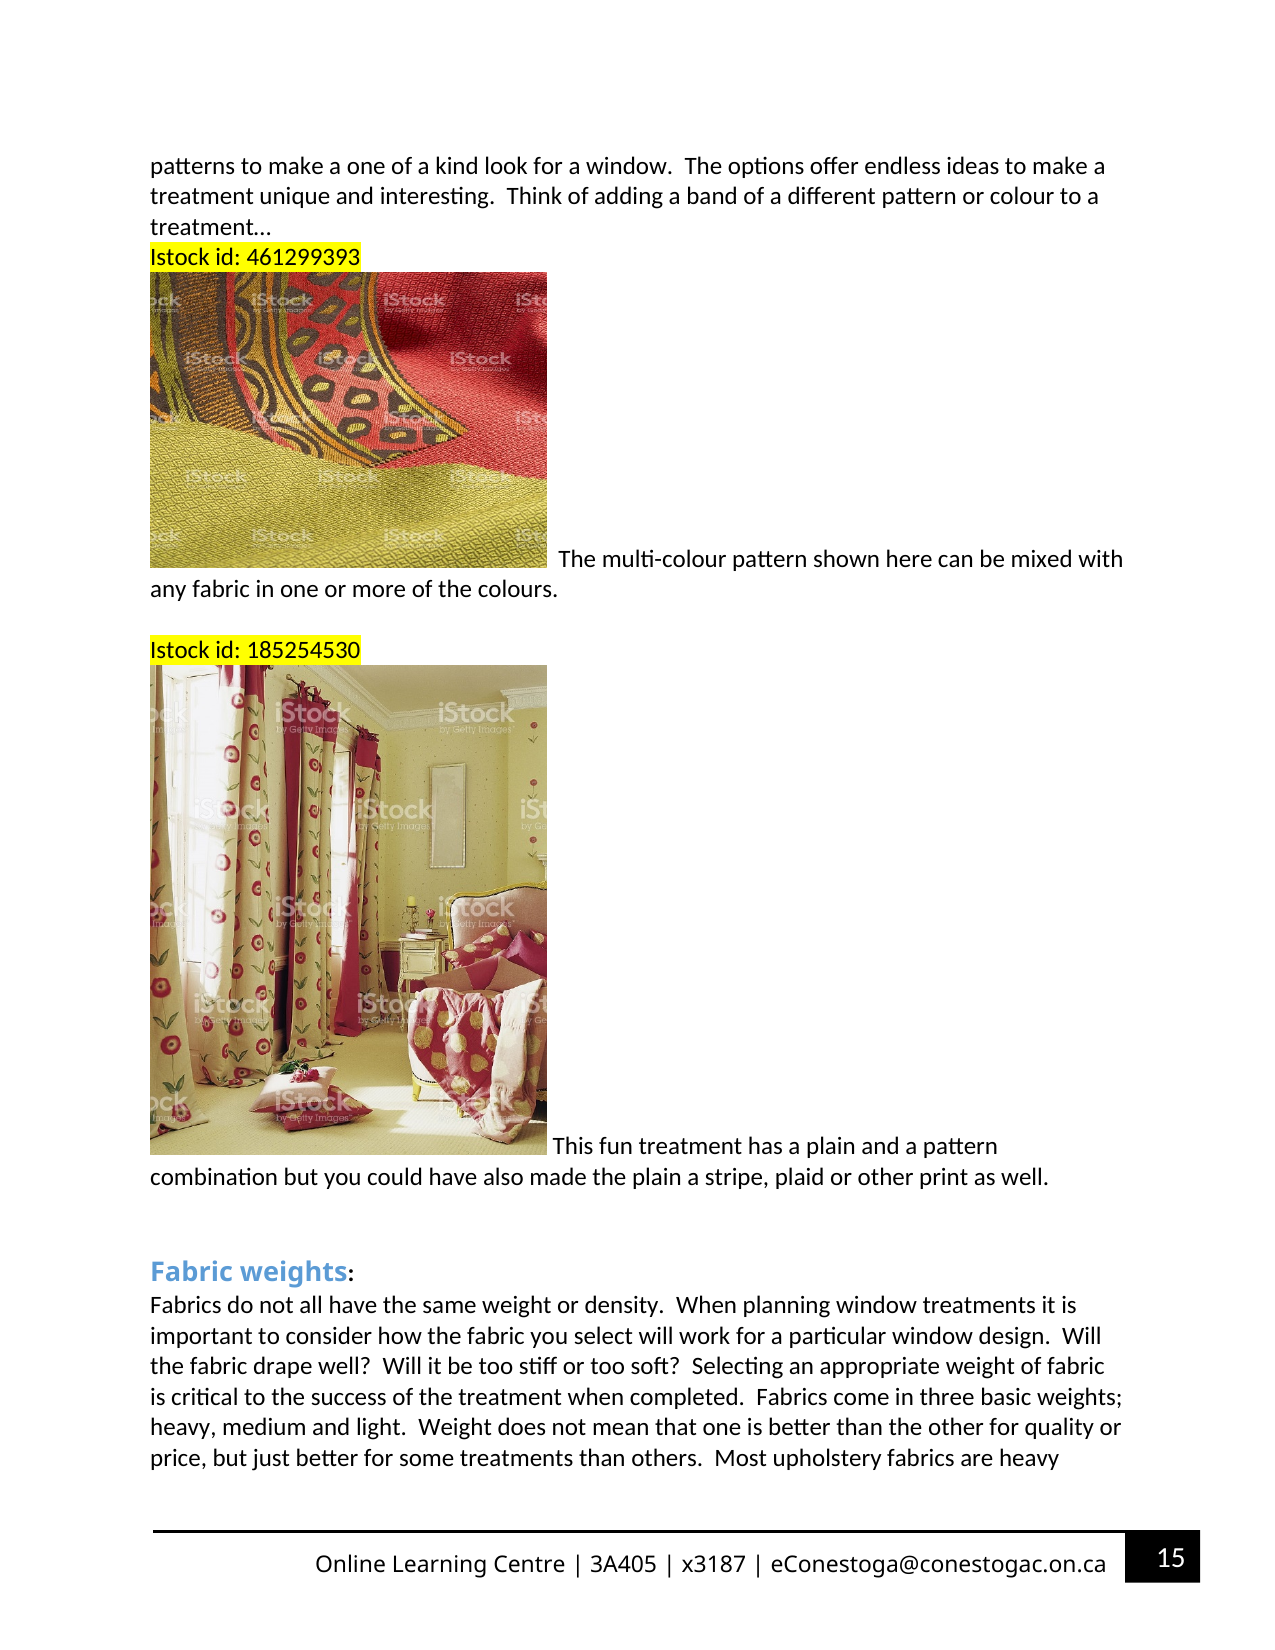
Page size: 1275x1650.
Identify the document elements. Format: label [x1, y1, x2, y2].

picture [150, 272, 547, 568]
picture [150, 665, 547, 1155]
